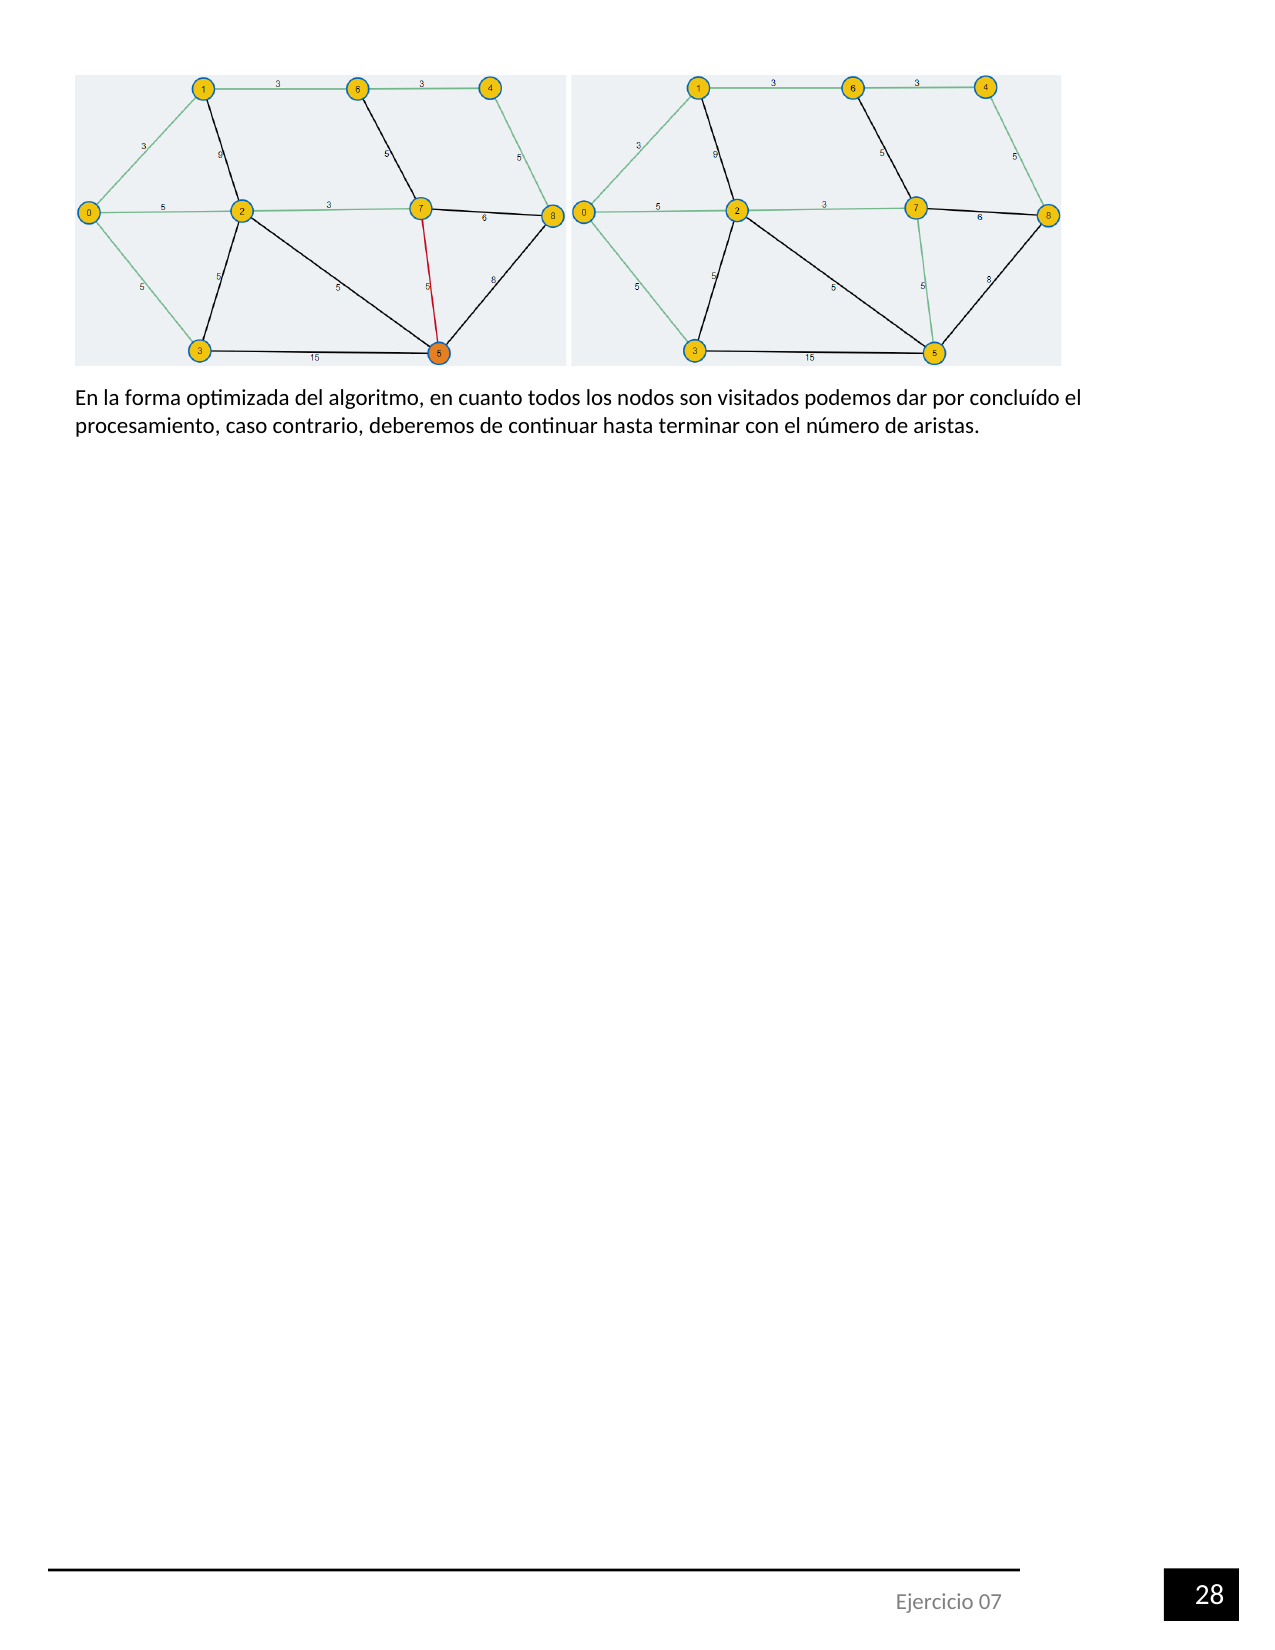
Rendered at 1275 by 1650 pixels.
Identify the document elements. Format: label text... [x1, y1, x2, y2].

text En la forma optimizada del algoritmo, en cuanto todos los nodos son visitados podemos dar por concluído el procesamiento, caso contrario, deberemos de continuar hasta terminar con el número de aristas. [75, 383, 1200, 439]
picture [571, 75, 1062, 366]
picture [75, 75, 567, 366]
